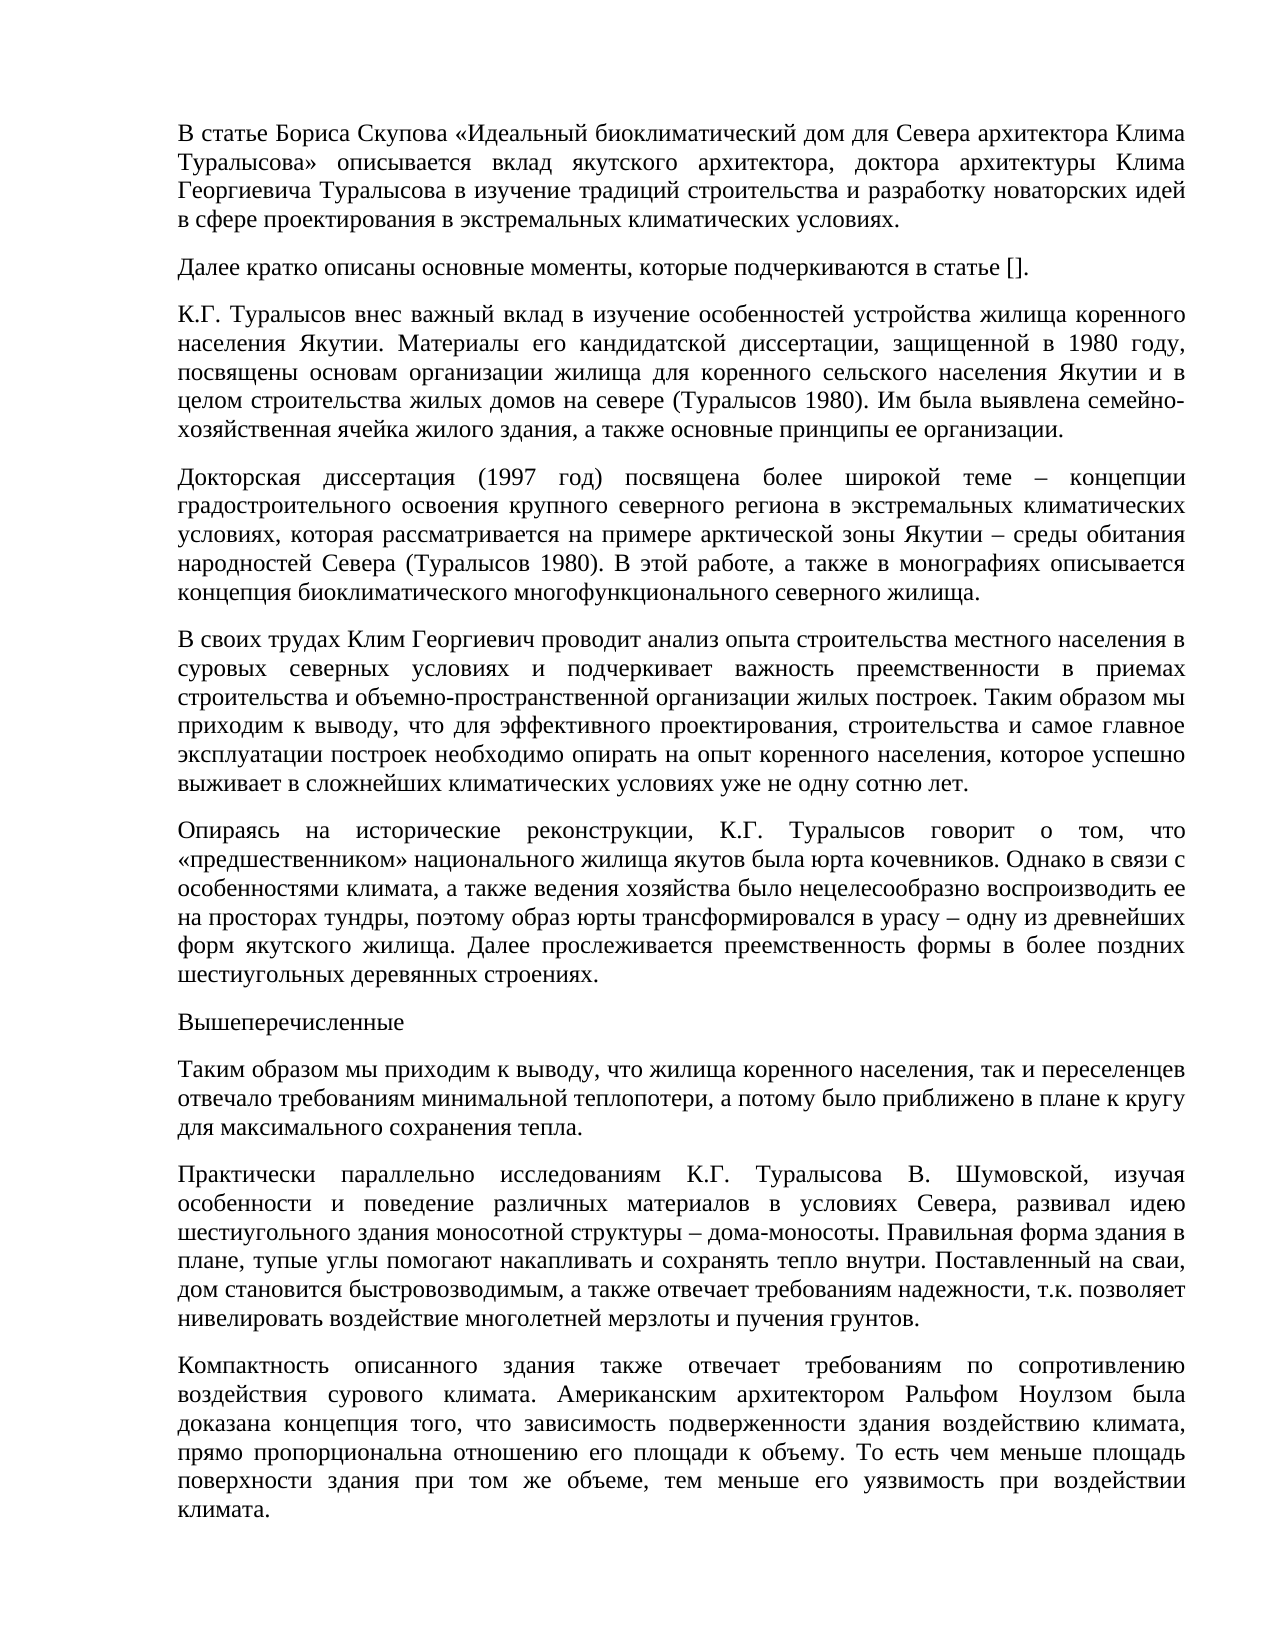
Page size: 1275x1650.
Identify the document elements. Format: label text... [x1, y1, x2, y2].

text В статье Бориса Скупова «Идеальный биоклиматический дом для Севера архитектора Клима Туралысова» описывается вклад якутского архитектора, доктора архитектуры Клима Георгиевича Туралысова в изучение традиций строительства и разработку новаторских идей в сфере проектирования в экстремальных климатических условиях. [177, 118, 1186, 233]
text Опираясь на исторические реконструкции, К.Г. Туралысов говорит о том, что «предшественником» национального жилища якутов была юрта кочевников. Однако в связи с особенностями климата, а также ведения хозяйства было нецелесообразно воспроизводить ее на просторах тундры, поэтому образ юрты трансформировался в урасу – одну из древнейших форм якутского жилища. Далее прослеживается преемственность формы в более поздних шестиугольных деревянных строениях. [177, 816, 1186, 988]
text Далее кратко описаны основные моменты, которые подчеркиваются в статье []. [177, 252, 1186, 281]
text Таким образом мы приходим к выводу, что жилища коренного населения, так и переселенцев отвечало требованиям минимальной теплопотери, а потому было приближено в плане к кругу для максимального сохранения тепла. [177, 1054, 1186, 1141]
text Практически параллельно исследованиям К.Г. Туралысова В. Шумовской, изучая особенности и поведение различных материалов в условиях Севера, развивал идею шестиугольного здания моносотной структуры – дома-моносоты. Правильная форма здания в плане, тупые углы помогают накапливать и сохранять тепло внутри. Поставленный на сваи, дом становится быстровозводимым, а также отвечает требованиям надежности, т.к. позволяет нивелировать воздействие многолетней мерзлоты и пучения грунтов. [177, 1159, 1186, 1332]
text В своих трудах Клим Георгиевич проводит анализ опыта строительства местного населения в суровых северных условиях и подчеркивает важность преемственности в приемах строительства и объемно-пространственной организации жилых построек. Таким образом мы приходим к выводу, что для эффективного проектирования, строительства и самое главное эксплуатации построек необходимо опирать на опыт коренного населения, которое успешно выживает в сложнейших климатических условиях уже не одну сотню лет. [177, 624, 1186, 797]
text Компактность описанного здания также отвечает требованиям по сопротивлению воздействия сурового климата. Американским архитектором Ральфом Ноулзом была доказана концепция того, что зависимость подверженности здания воздействию климата, прямо пропорциональна отношению его площади к объему. То есть чем меньше площадь поверхности здания при том же объеме, тем меньше его уязвимость при воздействии климата. [177, 1351, 1186, 1523]
text Вышеперечисленные [177, 1007, 1186, 1036]
text Докторская диссертация (1997 год) посвящена более широкой теме – концепции градостроительного освоения крупного северного региона в экстремальных климатических условиях, которая рассматривается на примере арктической зоны Якутии – среды обитания народностей Севера (Туралысов 1980). В этой работе, а также в монографиях описывается концепция биоклиматического многофункционального северного жилища. [177, 462, 1186, 606]
text К.Г. Туралысов внес важный вклад в изучение особенностей устройства жилища коренного населения Якутии. Материалы его кандидатской диссертации, защищенной в 1980 году, посвящены основам организации жилища для коренного сельского населения Якутии и в целом строительства жилых домов на севере (Туралысов 1980). Им была выявлена семейно-хозяйственная ячейка жилого здания, а также основные принципы ее организации. [177, 299, 1186, 443]
